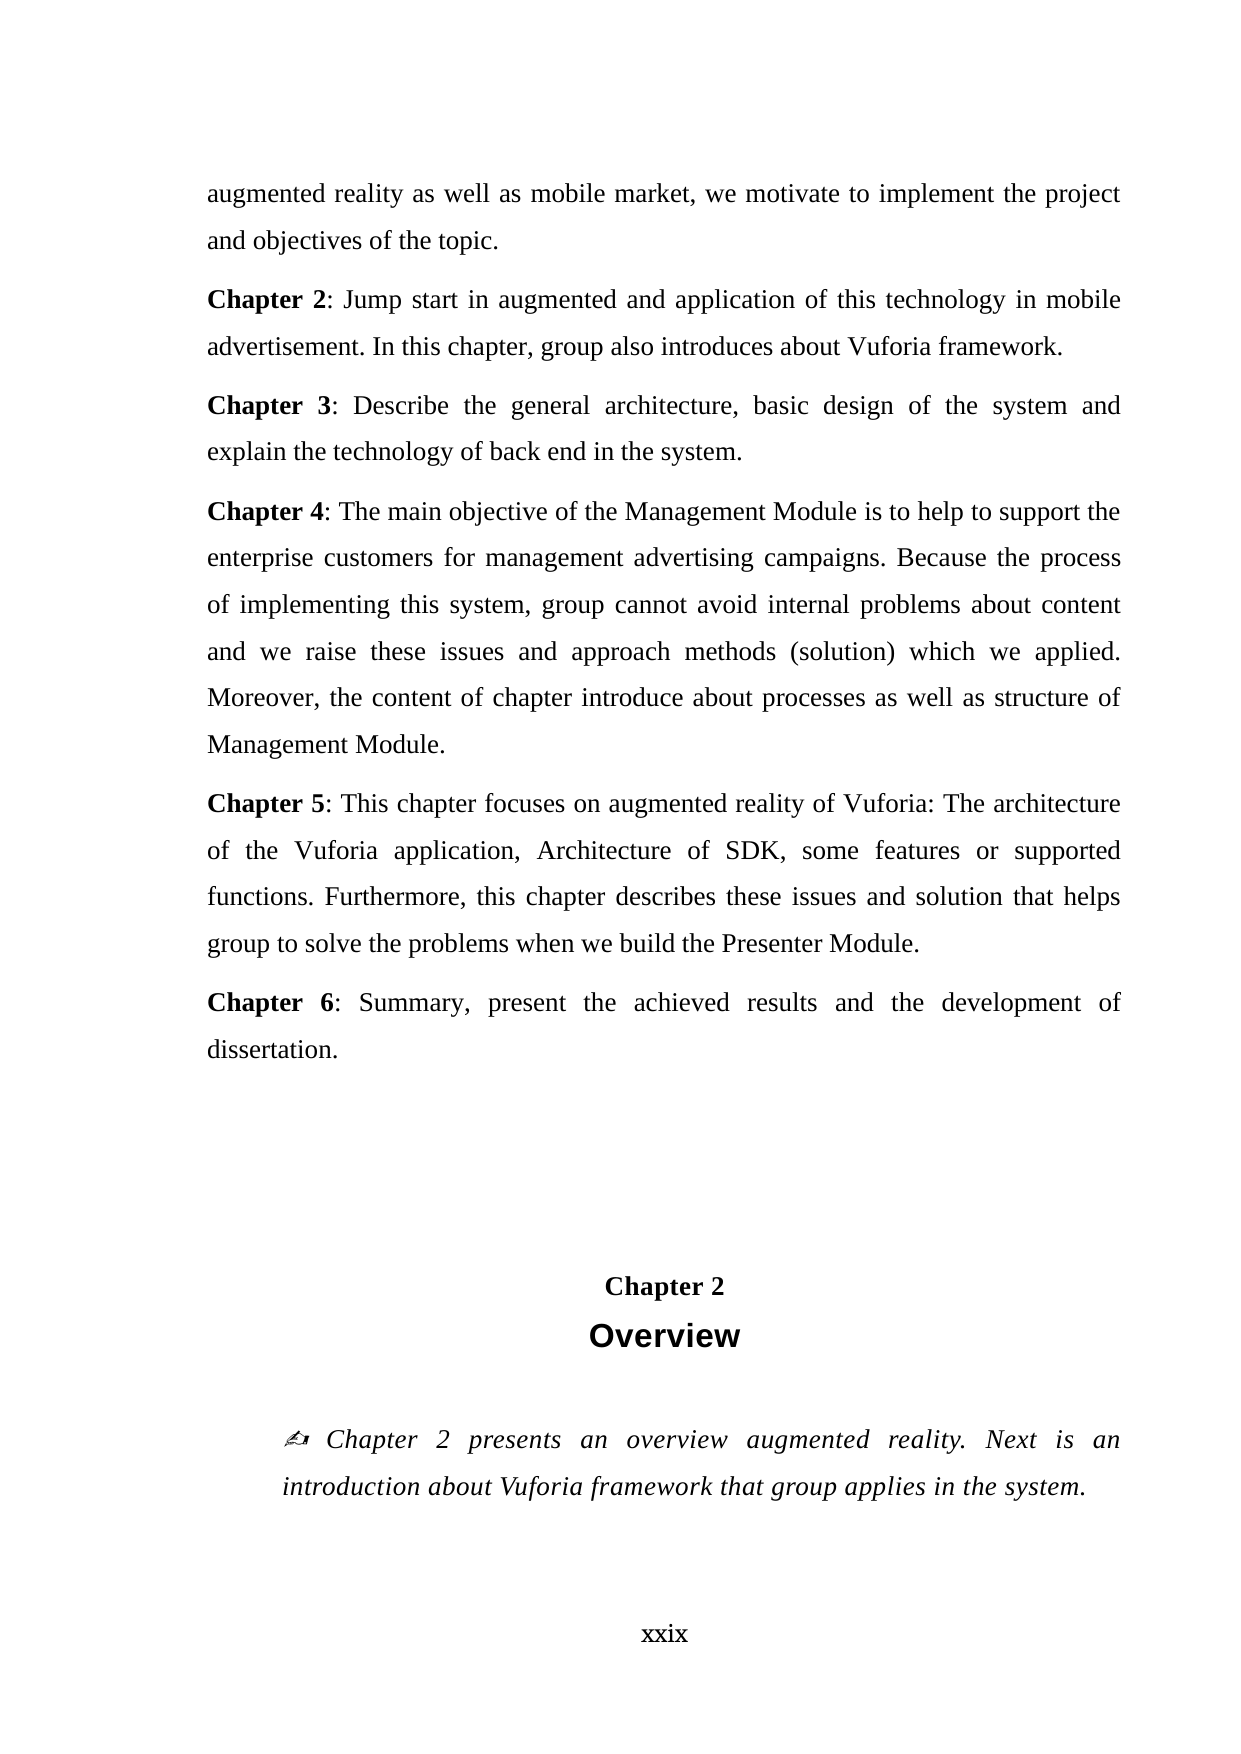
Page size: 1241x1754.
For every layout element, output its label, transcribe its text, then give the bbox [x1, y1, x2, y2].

title Overview [207, 1316, 1122, 1355]
text Chapter 6: Summary, present the achieved results and the development of dissertation. [207, 986, 1122, 1064]
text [207, 177, 1122, 255]
text Chapter 3: Describe the general architecture, basic design of the system and explain the technology of back end in the system. [207, 389, 1122, 467]
title Chapter 2 [207, 1270, 1122, 1301]
title Chapter 2 presents an overview augmented reality. Next is an introduction about Vuforia framework that group applies in the system. [282, 1423, 1122, 1501]
text Chapter 2: Jump start in augmented and application of this technology in mobile advertisement. In this chapter, group also introduces about Vuforia framework. [207, 283, 1122, 361]
text Chapter 4: The main objective of the Management Module is to help to support the enterprise customers for management advertising campaigns. Because the process of implementing this system, group cannot avoid internal problems about content and we raise these issues and approach methods (solution) which we applied. Moreover, the content of chapter introduce about processes as well as structure of Management Module. [207, 495, 1122, 759]
text Chapter 5: This chapter focuses on augmented reality of Vuforia: The architecture of the Vuforia application, Architecture of SDK, some features or supported functions. Furthermore, this chapter describes these issues and solution that helps group to solve the problems when we build the Presenter Module. [207, 787, 1122, 958]
